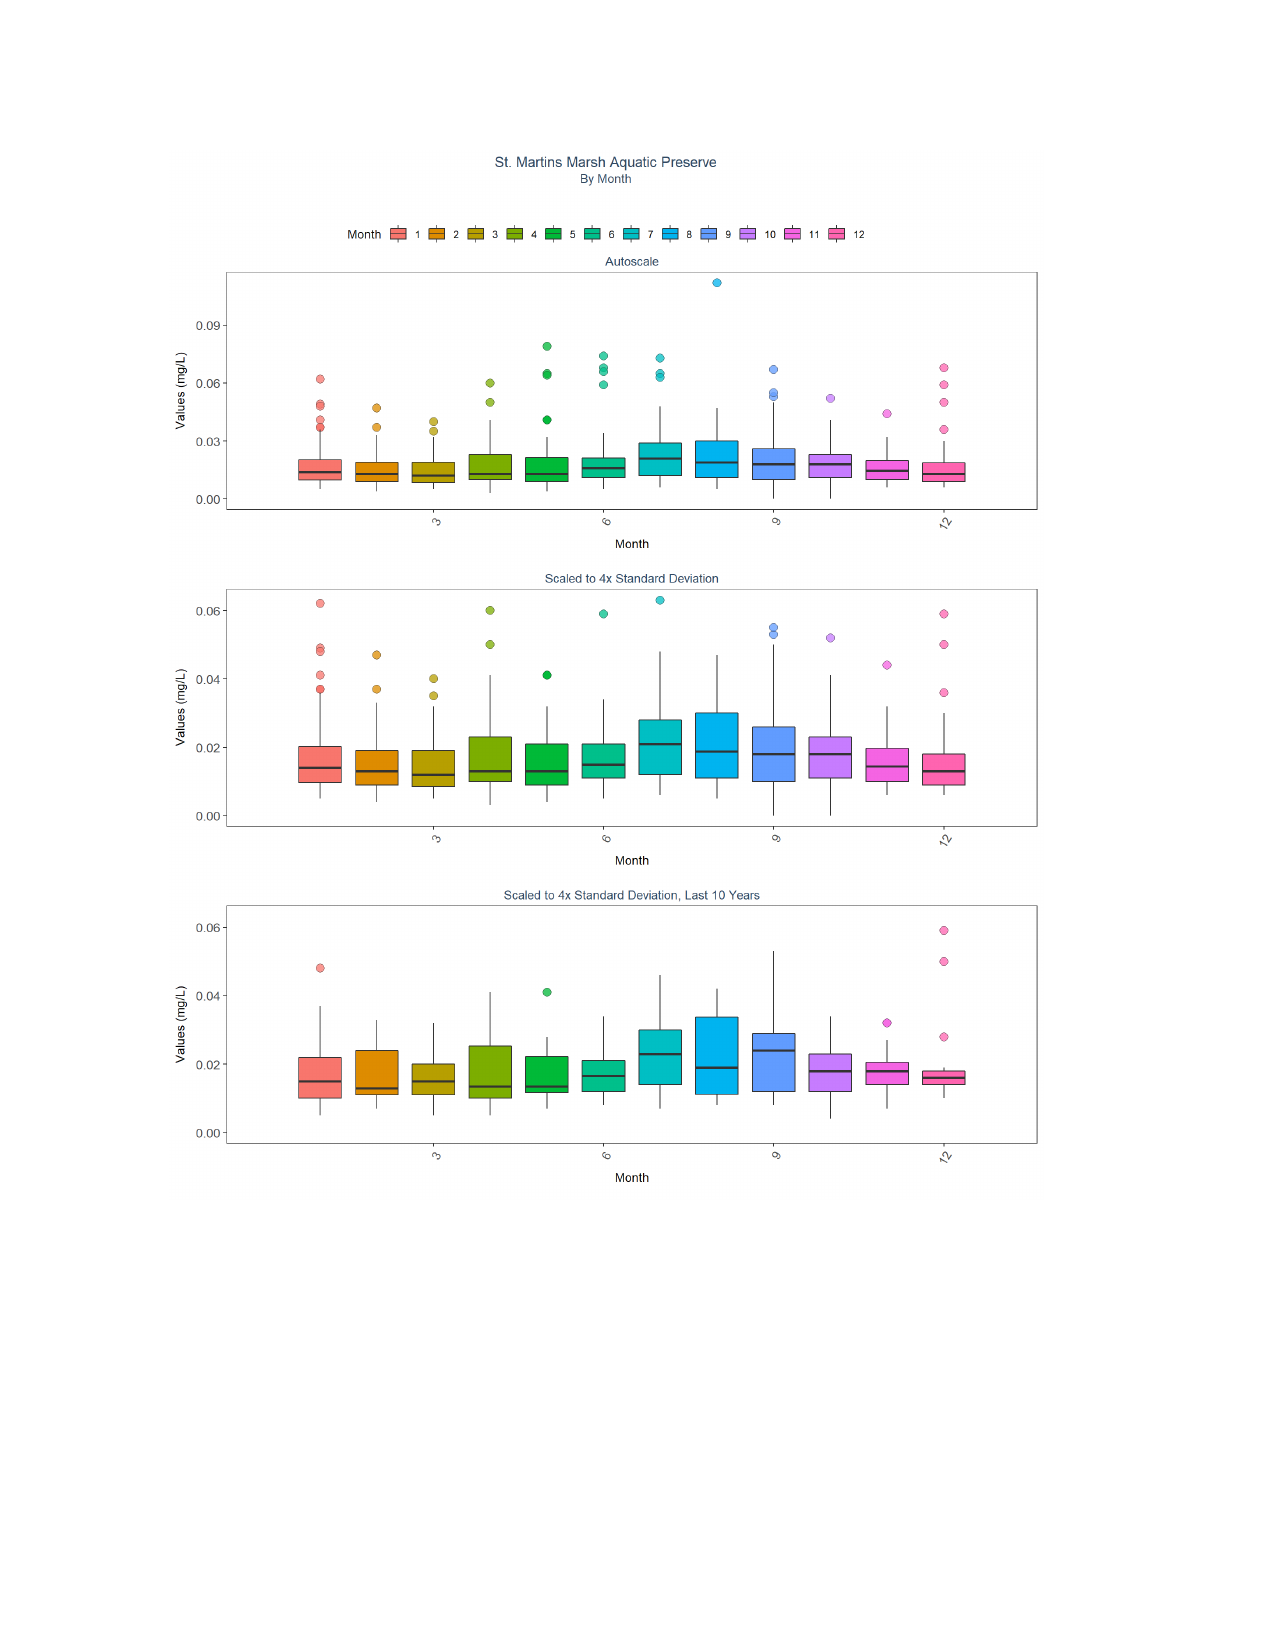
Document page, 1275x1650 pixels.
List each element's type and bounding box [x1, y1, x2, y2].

picture [168, 150, 1044, 1200]
